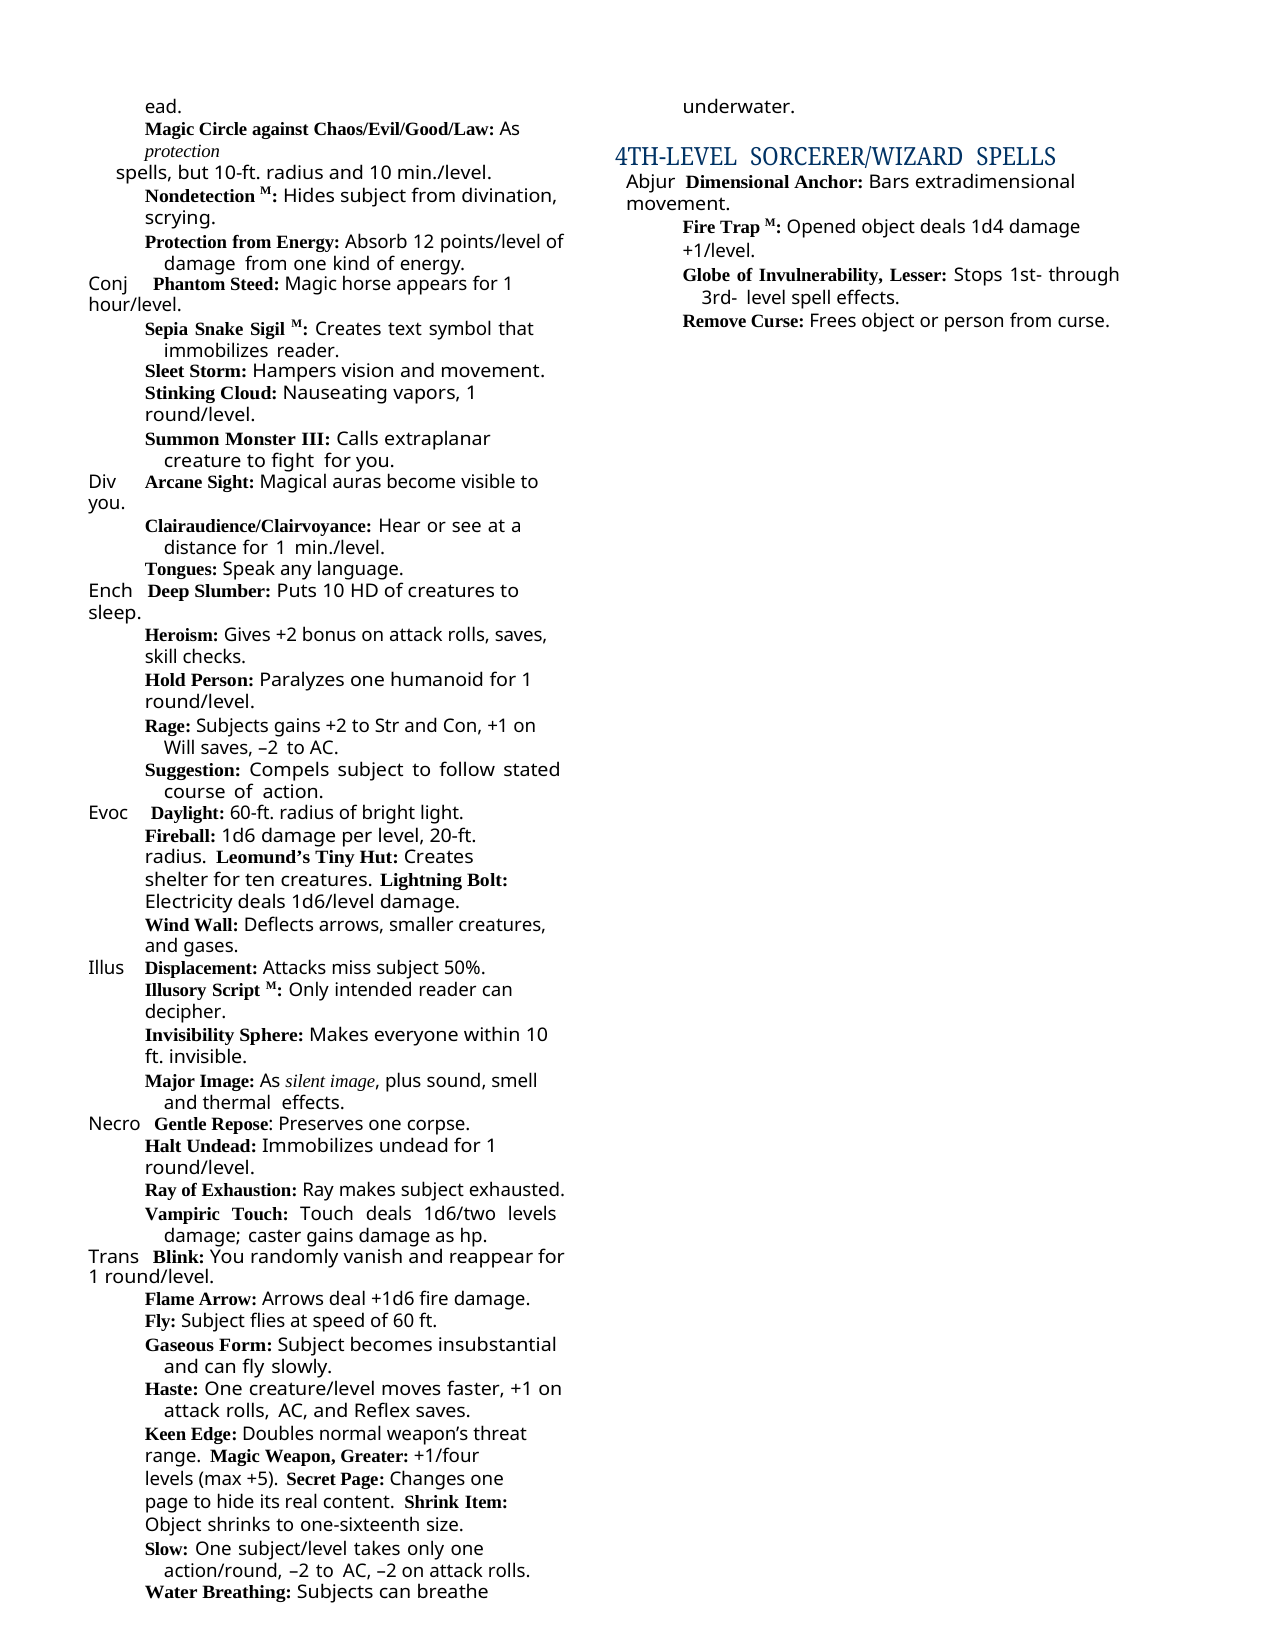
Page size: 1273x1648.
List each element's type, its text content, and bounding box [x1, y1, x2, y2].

text spells, but 10-ft. radius and 10 min./level. [68, 162, 539, 184]
text Tongues: Speak any language. [144, 559, 559, 580]
text Illusory Script M: Only intended reader can decipher. [144, 979, 559, 1023]
text Rage: Subjects gains +2 to Str and Con, +1 on Will saves, –2 to AC. [144, 715, 570, 758]
text Conj Phantom Steed: Magic horse appears for 1 hour/level. [88, 274, 559, 316]
text Protection from Energy: Absorb 12 points/level of damage from one kind of energy. [144, 231, 569, 274]
text Ray of Exhaustion: Ray makes subject exhausted. [144, 1179, 570, 1201]
text Water Breathing: Subjects can breathe underwater. [682, 96, 1116, 118]
text Summon Monster III: Calls extraplanar creature to fight for you. [144, 428, 569, 472]
text Haste: One creature/level moves faster, +1 on attack rolls, AC, and Reflex saves. [144, 1378, 569, 1422]
text Flame Arrow: Arrows deal +1d6 fire damage. [144, 1288, 559, 1310]
text Halt Undead: Immobilizes undead for 1 round/level. [144, 1134, 570, 1179]
text Vampiric Touch: Touch deals 1d6/two levels damage; caster gains damage as hp. [144, 1202, 570, 1247]
text Heroism: Gives +2 bonus on attack rolls, saves, skill checks. [144, 624, 570, 668]
text Trans Blink: You randomly vanish and reappear for 1 round/level. [88, 1247, 570, 1288]
text Evoc Daylight: 60-ft. radius of bright light. [88, 803, 559, 823]
text Major Image: As silent image, plus sound, smell and thermal effects. [144, 1069, 569, 1113]
text Fireball: 1d6 damage per level, 20-ft. radius. Leomund’s Tiny Hut: Creates shelter for ten creatures. Lightning Bolt: Electricity deals 1d6/level damage. [144, 824, 535, 914]
text Ench Deep Slumber: Puts 10 HD of creatures to sleep. [88, 580, 559, 624]
text Sepia Snake Sigil M: Creates text symbol that immobilizes reader. [144, 317, 569, 361]
text Sleet Storm: Hampers vision and movement. [144, 361, 570, 382]
text Div Arcane Sight: Magical auras become visible to you. [88, 472, 559, 513]
text Gaseous Form: Subject becomes insubstantial and can fly slowly. [144, 1334, 570, 1378]
text Explosive Runes: Deals 6d6 damage when read. [144, 96, 559, 118]
text Hold Person: Paralyzes one humanoid for 1 round/level. [144, 668, 559, 713]
text Slow: One subject/level takes only one action/round, –2 to AC, –2 on attack rolls. [144, 1537, 570, 1581]
text Necro Gentle Repose: Preserves one corpse. [88, 1113, 559, 1134]
text Stinking Cloud: Nauseating vapors, 1 round/level. [144, 382, 570, 426]
text Magic Circle against Chaos/Evil/Good/Law: As protection [144, 118, 570, 162]
text Globe of Invulnerability, Lesser: Stops 1st- through 3rd- level spell effects. [682, 263, 1126, 309]
text Keen Edge: Doubles normal weapon’s threat range. Magic Weapon, Greater: +1/four levels (max +5). Secret Page: Changes one page to hide its real content. Shrink Item: Object shrinks to one-sixteenth size. [144, 1422, 532, 1536]
text Clairaudience/Clairvoyance: Hear or see at a distance for 1 min./level. [144, 515, 569, 559]
text Wind Wall: Deflects arrows, smaller creatures, and gases. [144, 914, 559, 957]
text Water Breathing: Subjects can breathe underwater. [144, 1581, 559, 1603]
text Remove Curse: Frees object or person from curse. [682, 309, 1116, 332]
text Fly: Subject flies at speed of 60 ft. [144, 1310, 559, 1332]
text Abjur Dimensional Anchor: Bars extradimensional movement. [626, 171, 1116, 215]
text Invisibility Sphere: Makes everyone within 10 ft. invisible. [144, 1023, 570, 1068]
text Fire Trap M: Opened object deals 1d4 damage +1/level. [682, 215, 1116, 262]
text Suggestion: Compels subject to follow stated course of action. [144, 759, 569, 803]
text Nondetection M: Hides subject from divination, scrying. [144, 184, 559, 229]
text Illus Displacement: Attacks miss subject 50%. [88, 957, 559, 979]
subtitle 4TH-LEVEL SORCERER/WIZARD SPELLS [606, 144, 1065, 171]
